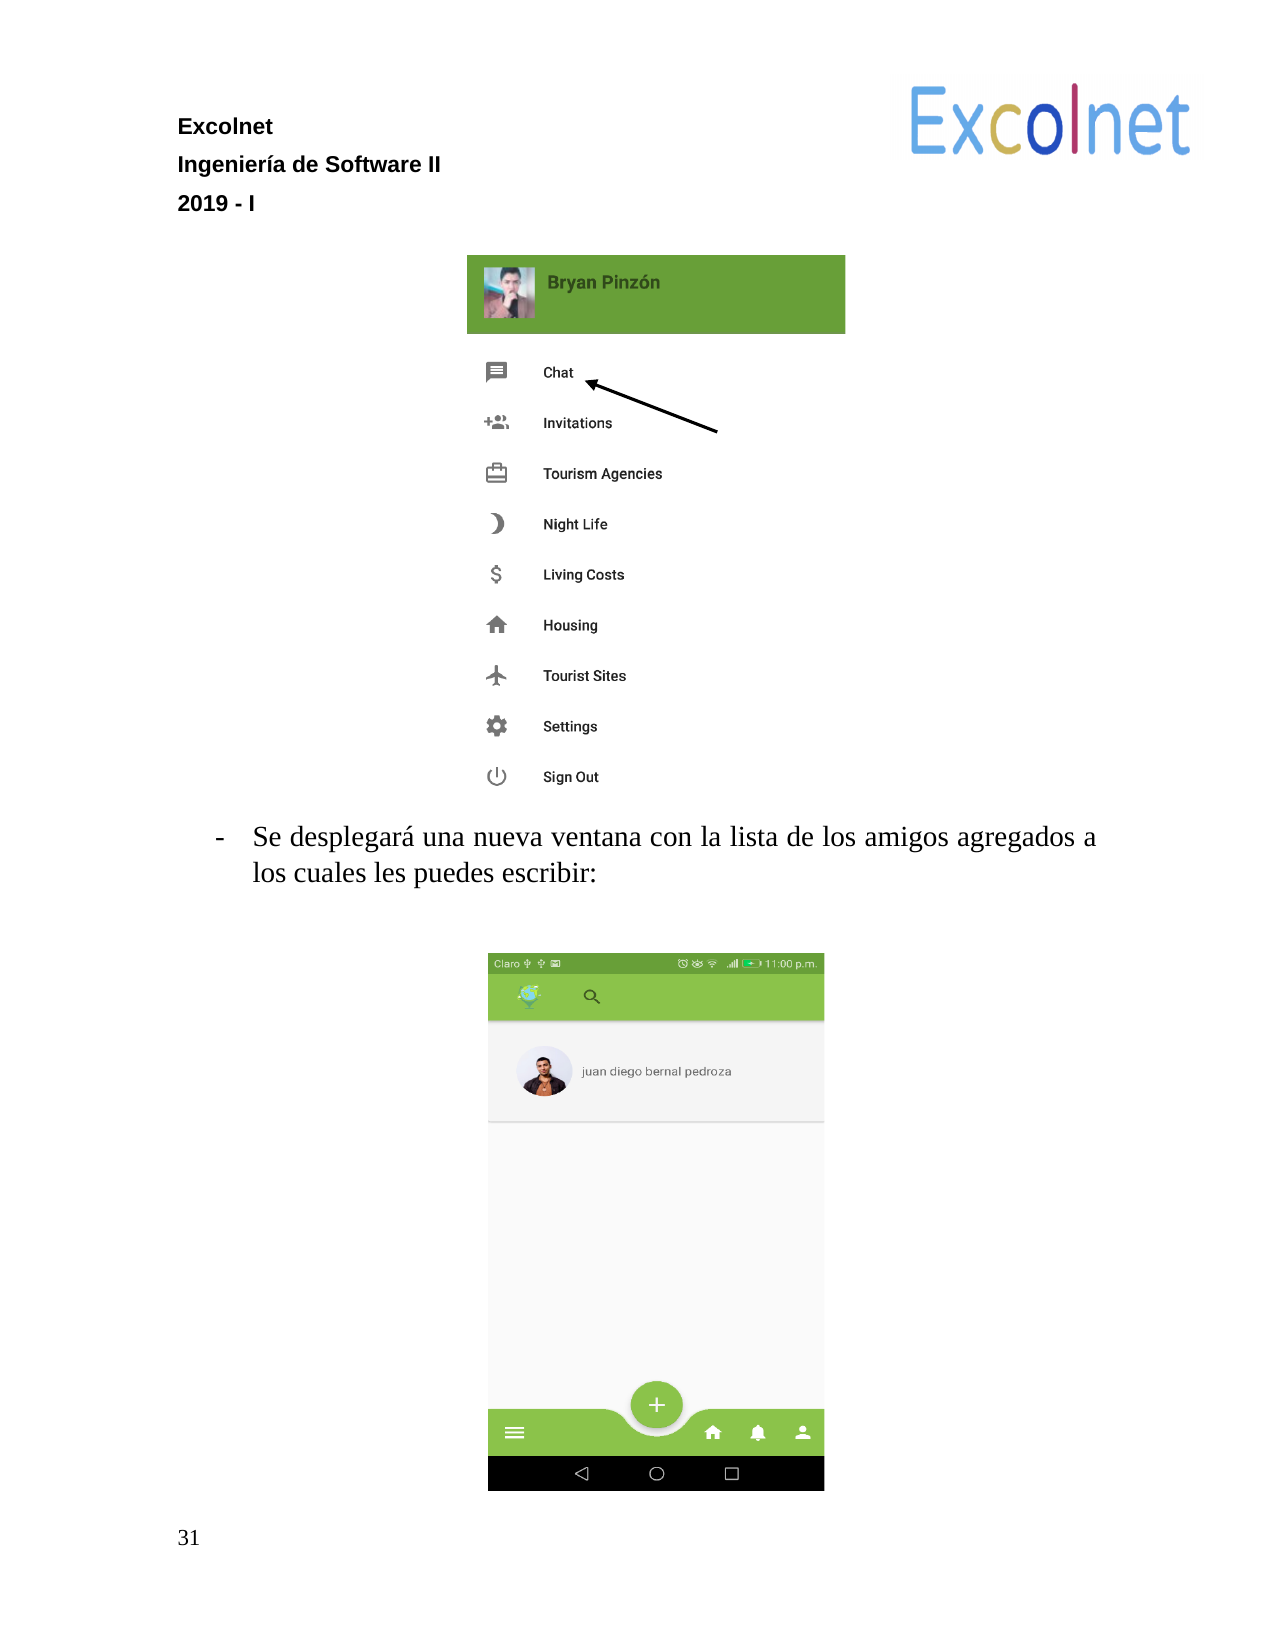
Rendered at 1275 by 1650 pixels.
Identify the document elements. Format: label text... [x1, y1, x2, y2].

picture [467, 255, 846, 801]
picture [488, 953, 825, 1491]
picture [889, 74, 1205, 159]
list Se desplegará una nueva ventana con la lista de los amigos agregados a los cuales les puedes escribir: [215, 819, 1098, 889]
